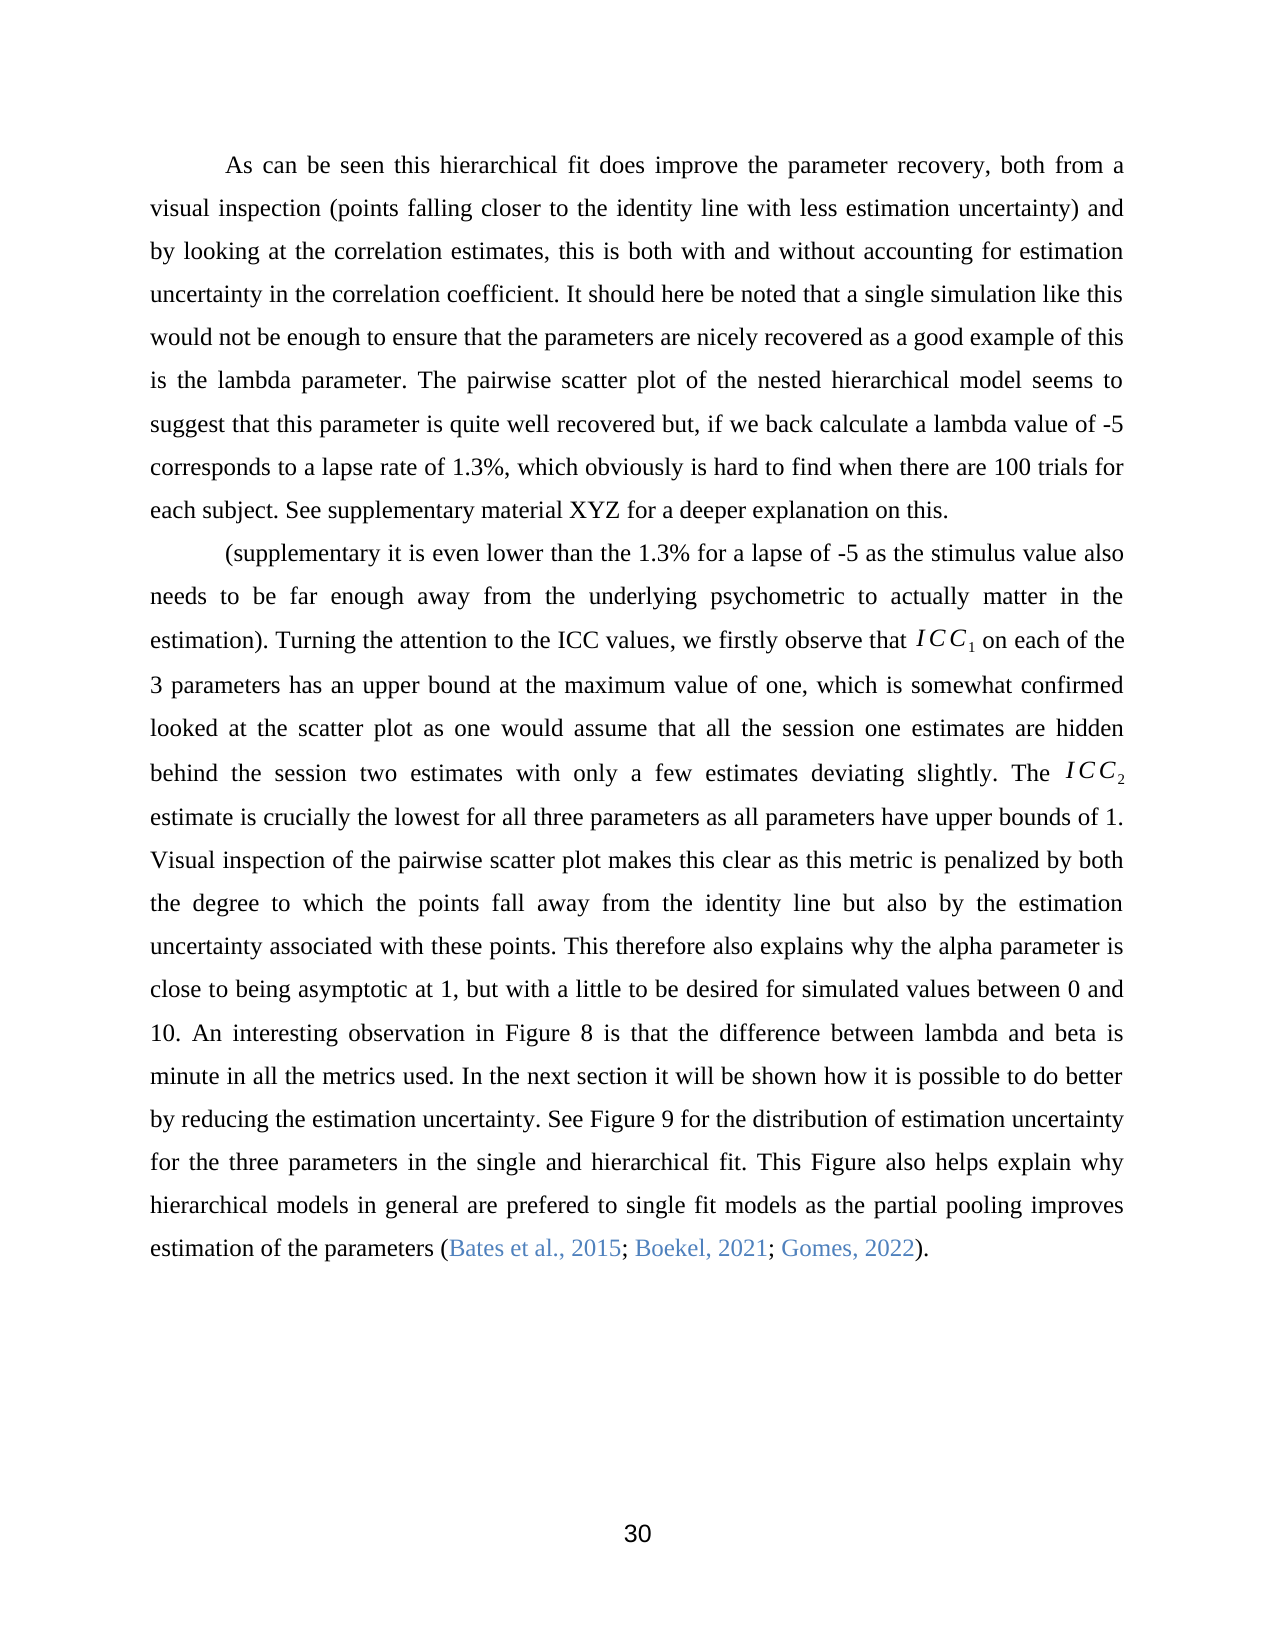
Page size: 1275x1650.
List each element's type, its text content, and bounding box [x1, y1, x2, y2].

text As can be seen this hierarchical fit does improve the parameter recovery, both from a visual inspection (points falling closer to the identity line with less estimation uncertainty) and by looking at the correlation estimates, this is both with and without accounting for estimation uncertainty in the correlation coefficient. It should here be noted that a single simulation like this would not be enough to ensure that the parameters are nicely recovered as a good example of this is the lambda parameter. The pairwise scatter plot of the nested hierarchical model seems to suggest that this parameter is quite well recovered but, if we back calculate a lambda value of -5 corresponds to a lapse rate of 1.3%, which obviously is hard to find when there are 100 trials for each subject. See supplementary material XYZ for a deeper explanation on this. [150, 150, 1125, 524]
text (supplementary it is even lower than the 1.3% for a lapse of -5 as the stimulus value also needs to be far enough away from the underlying psychometric to actually matter in the estimation). Turning the attention to the ICC values, we firstly observe that on each of the 3 parameters has an upper bound at the maximum value of one, which is somewhat confirmed looked at the scatter plot as one would assume that all the session one estimates are hidden behind the session two estimates with only a few estimates deviating slightly. The estimate is crucially the lowest for all three parameters as all parameters have upper bounds of 1. Visual inspection of the pairwise scatter plot makes this clear as this metric is penalized by both the degree to which the points fall away from the identity line but also by the estimation uncertainty associated with these points. This therefore also explains why the alpha parameter is close to being asymptotic at 1, but with a little to be desired for simulated values between 0 and 10. An interesting observation in Figure 8 is that the difference between lambda and beta is minute in all the metrics used. In the next section it will be shown how it is possible to do better by reducing the estimation uncertainty. See Figure 9 for the distribution of estimation uncertainty for the three parameters in the single and hierarchical fit. This Figure also helps explain why hierarchical models in general are prefered to single fit models as the partial pooling improves estimation of the parameters (Bates et al., 2015; Boekel, 2021; Gomes, 2022). [150, 538, 1125, 1262]
